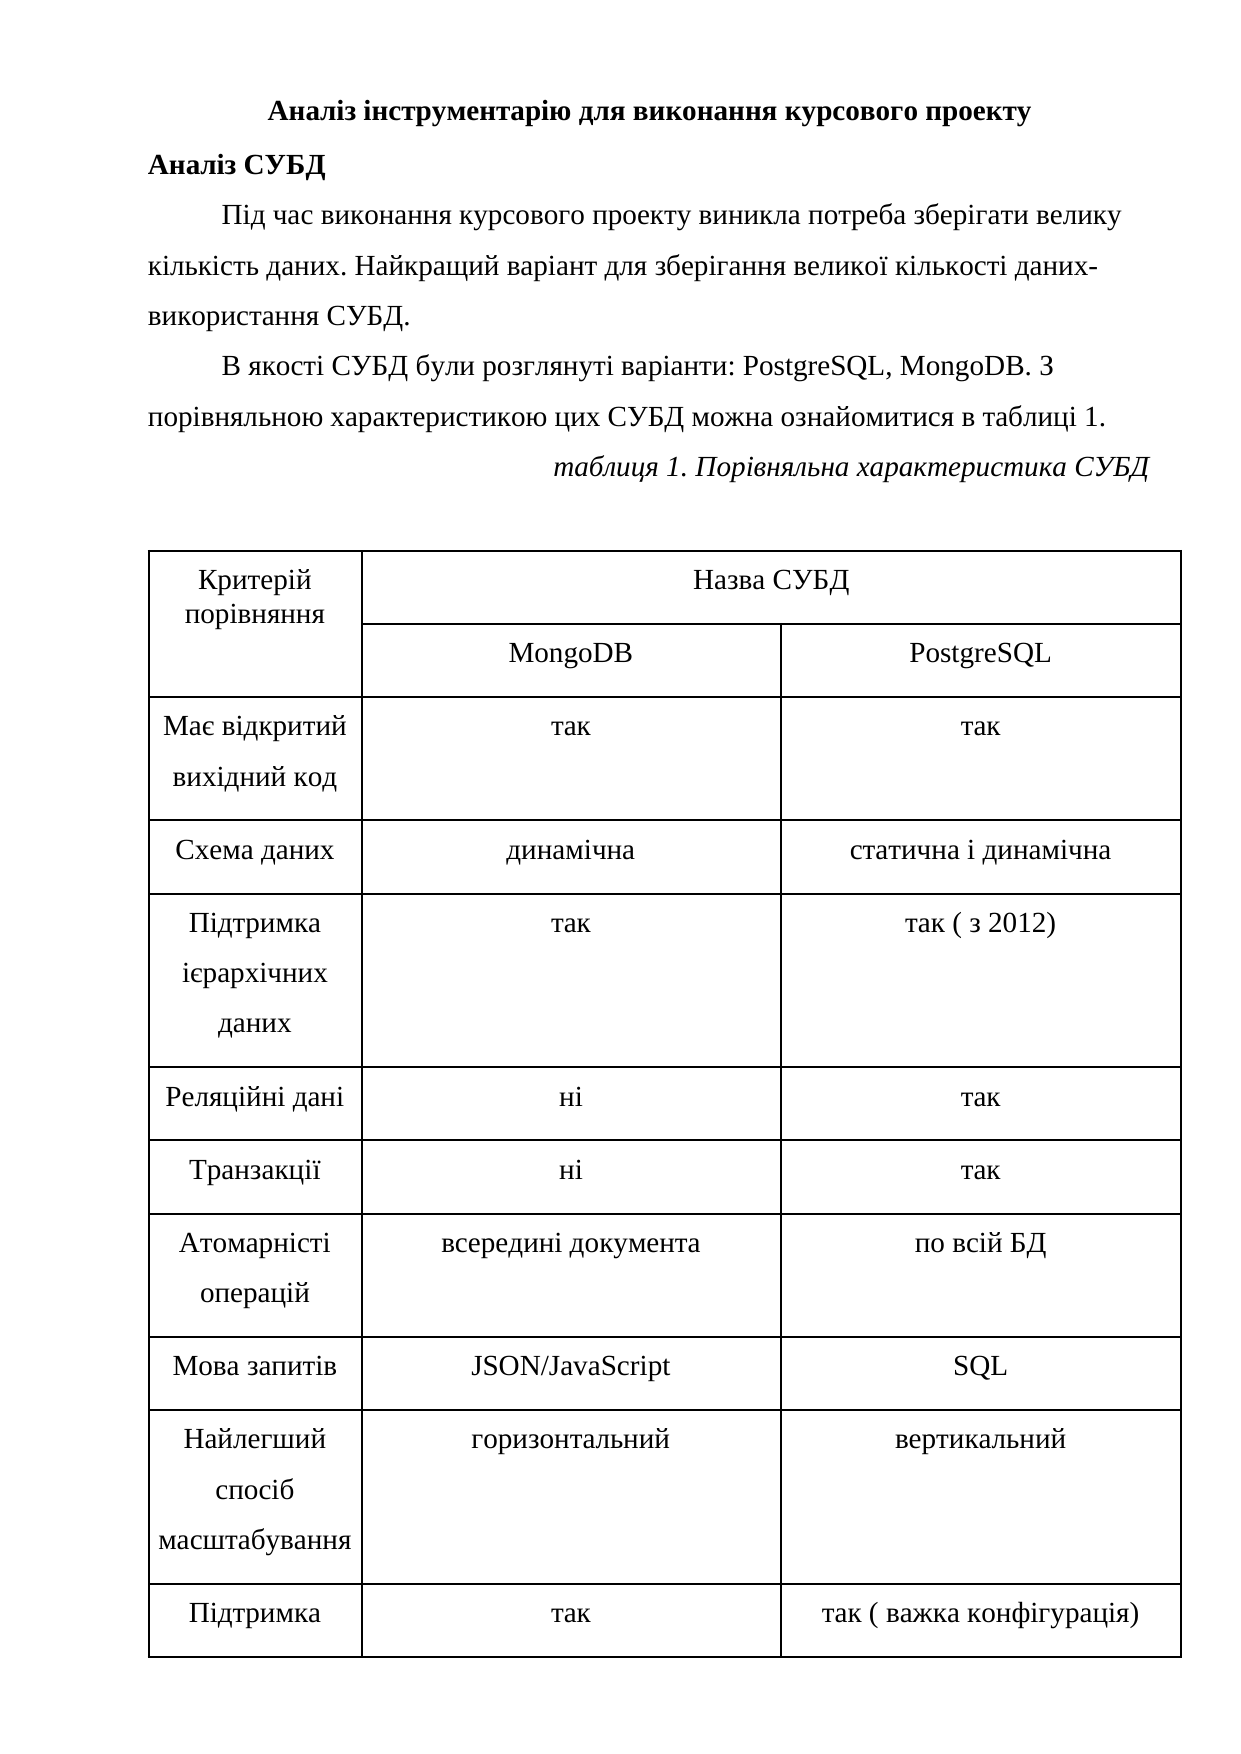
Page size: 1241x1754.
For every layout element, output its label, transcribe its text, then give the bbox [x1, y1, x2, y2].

subtitle Аналіз СУБД [148, 147, 1152, 181]
table_cell Має відкритий вихідний код [150, 698, 361, 819]
table_cell так [363, 1585, 780, 1656]
table_cell SQL [782, 1338, 1180, 1409]
table_cell так [782, 698, 1180, 819]
table_cell так [363, 698, 780, 819]
table_cell всередині документа [363, 1215, 780, 1336]
table_cell PostgreSQL [782, 625, 1180, 696]
table_cell Підтримка ієрархічних даних [150, 895, 361, 1066]
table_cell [782, 1585, 1180, 1656]
table_cell так ( з 2012) [782, 895, 1180, 1066]
table_cell Схема даних [150, 821, 361, 892]
table_cell горизонтальний [363, 1411, 780, 1583]
table_cell Мова запитів [150, 1338, 361, 1409]
table_cell Найлегший спосіб масштабування [150, 1411, 361, 1583]
table_cell Підтримка шардингів [150, 1585, 361, 1656]
text таблиця 1. Порівняльна характеристика СУБД [148, 449, 1152, 483]
table_cell так [782, 1141, 1180, 1212]
table_cell статична і динамічна [782, 821, 1180, 892]
table_cell JSON/JavaScript [363, 1338, 780, 1409]
table_cell по всій БД [782, 1215, 1180, 1336]
table_cell так [363, 895, 780, 1066]
subtitle Аналіз інструментарію для виконання курсового проекту [148, 93, 1152, 126]
table_cell ні [363, 1141, 780, 1212]
table_cell ні [363, 1068, 780, 1139]
table_cell Атомарністі операцій [150, 1215, 361, 1336]
table_cell динамічна [363, 821, 780, 892]
text Під час виконання курсового проекту виникла потреба зберігати велику кількість даних. Найкращий варіант для зберігання великої кількості даних-використання СУБД. [148, 197, 1152, 332]
table_cell Транзакції [150, 1141, 361, 1212]
table_header Назва СУБД [363, 552, 1180, 623]
text В якості СУБД були розглянуті варіанти: PostgreSQL, MongoDB. З порівняльною характеристикою цих СУБД можна ознайомитися в таблиці 1. [148, 348, 1152, 432]
table_cell MongoDB [363, 625, 780, 696]
table_header Критерій порівняння [150, 552, 361, 696]
table_cell вертикальний [782, 1411, 1180, 1583]
table_cell Реляційні дані [150, 1068, 361, 1139]
table_cell так [782, 1068, 1180, 1139]
